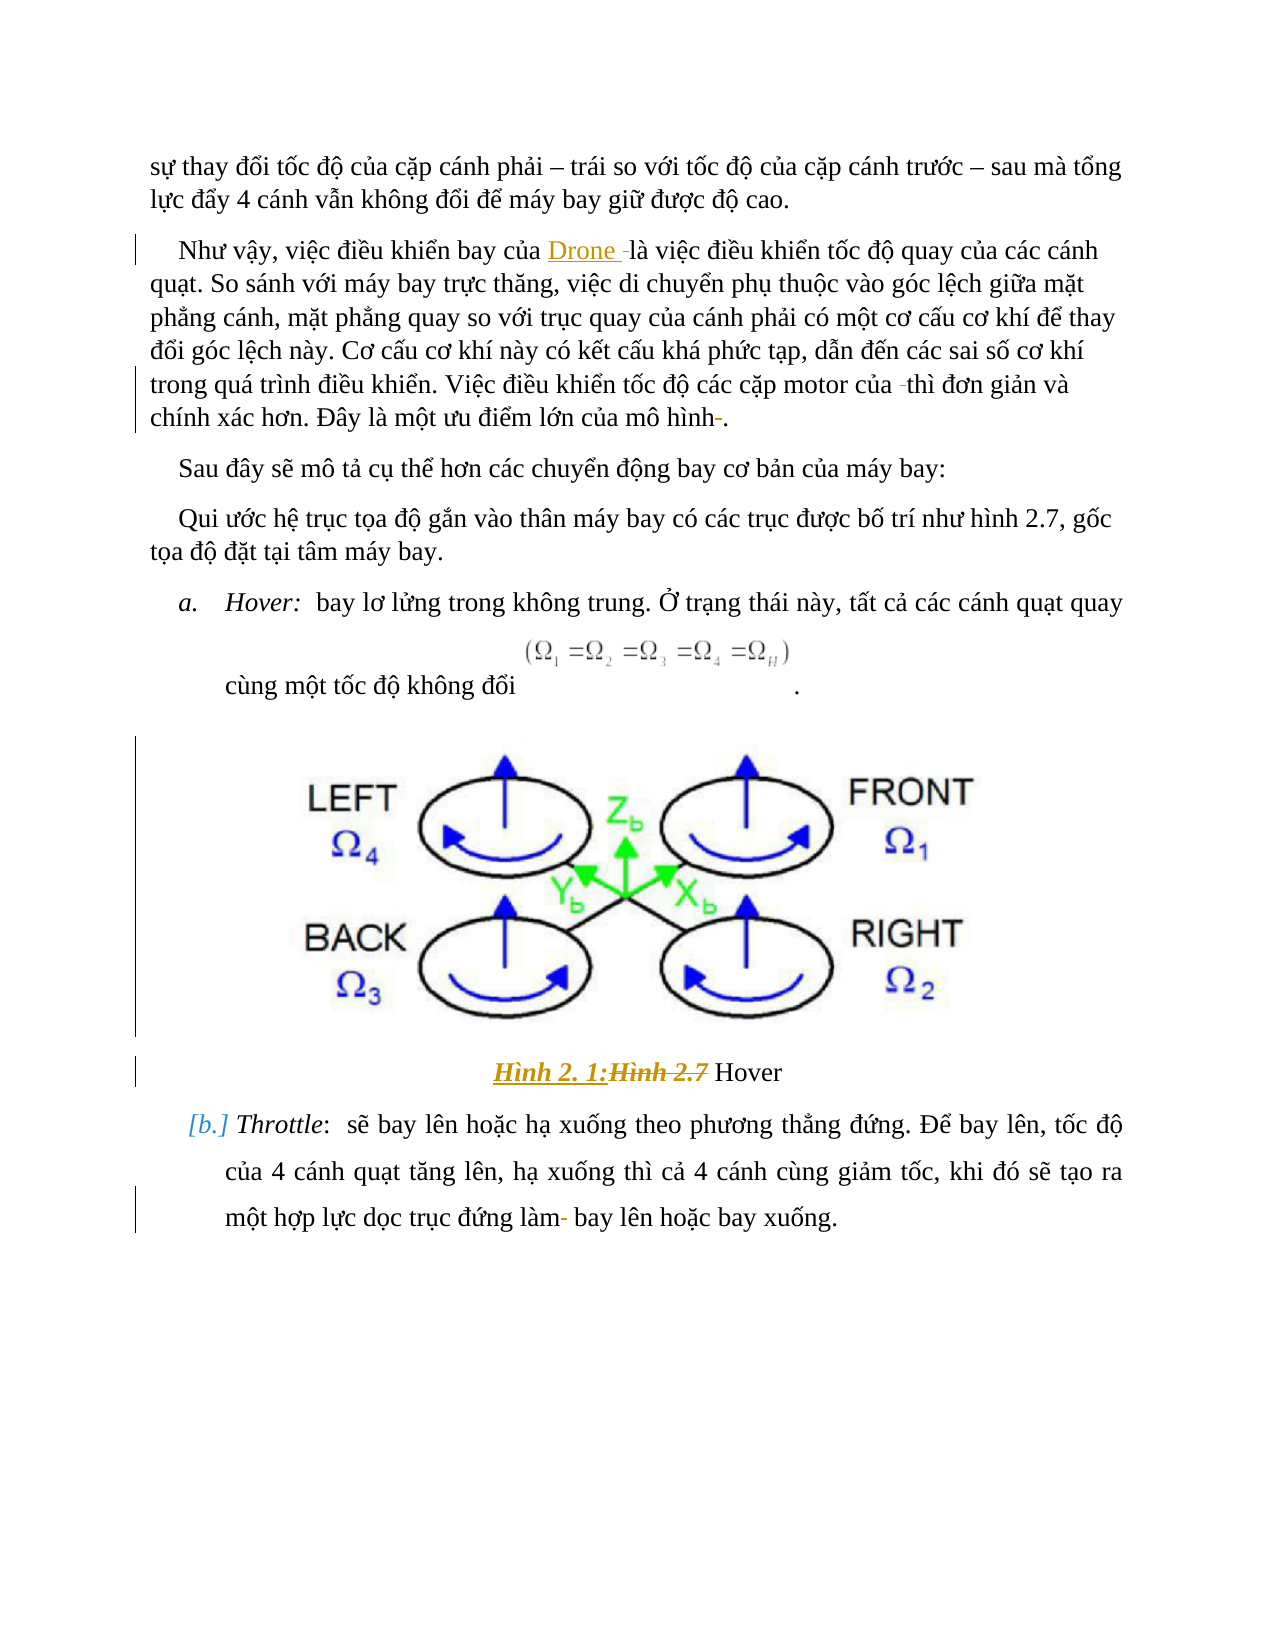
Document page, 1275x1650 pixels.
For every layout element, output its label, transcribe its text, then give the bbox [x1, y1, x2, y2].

text 1 Hover [150, 1056, 1125, 1087]
picture [272, 736, 1003, 1038]
text Như vậy, việc điều khiển bay của là việc điều khiển tốc độ quay của các cánh quạt. So sánh với máy bay trực thăng, việc di chuyển phụ thuộc vào góc lệch giữa mặt phẳng cánh, mặt phẳng quay so với trục quay của cánh phải có một cơ cấu cơ khí để thay đổi góc lệch này. Cơ cấu cơ khí này có kết cấu khá phức tạp, dẫn đến các sai số cơ khí trong quá trình điều khiển. Việc điều khiển tốc độ các cặp motor của thì đơn giản và chính xác hơn. Đây là một ưu điểm lớn của mô hình. [150, 234, 1125, 433]
list Hover: bay lơ lửng trong không trung. Ở trạng thái này, tất cả các cánh quạt quay cùng một tốc độ không đổi . [178, 586, 1125, 700]
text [150, 150, 1125, 215]
text Sau đây sẽ mô tả cụ thể hơn các chuyển động bay cơ bản của máy bay: [150, 452, 1125, 483]
text Qui ước hệ trục tọa độ gắn vào thân máy bay có các trục được bố trí như hình 2.7, gốc tọa độ đặt tại tâm máy bay. [150, 502, 1125, 567]
list Throttle: sẽ bay lên hoặc hạ xuống theo phương thẳng đứng. Để bay lên, tốc độ của 4 cánh quạt tăng lên, hạ xuống thì cả 4 cánh cùng giảm tốc, khi đó sẽ tạo ra một hợp lực dọc trục đứng làm bay lên hoặc bay xuống. [187, 1108, 1125, 1232]
